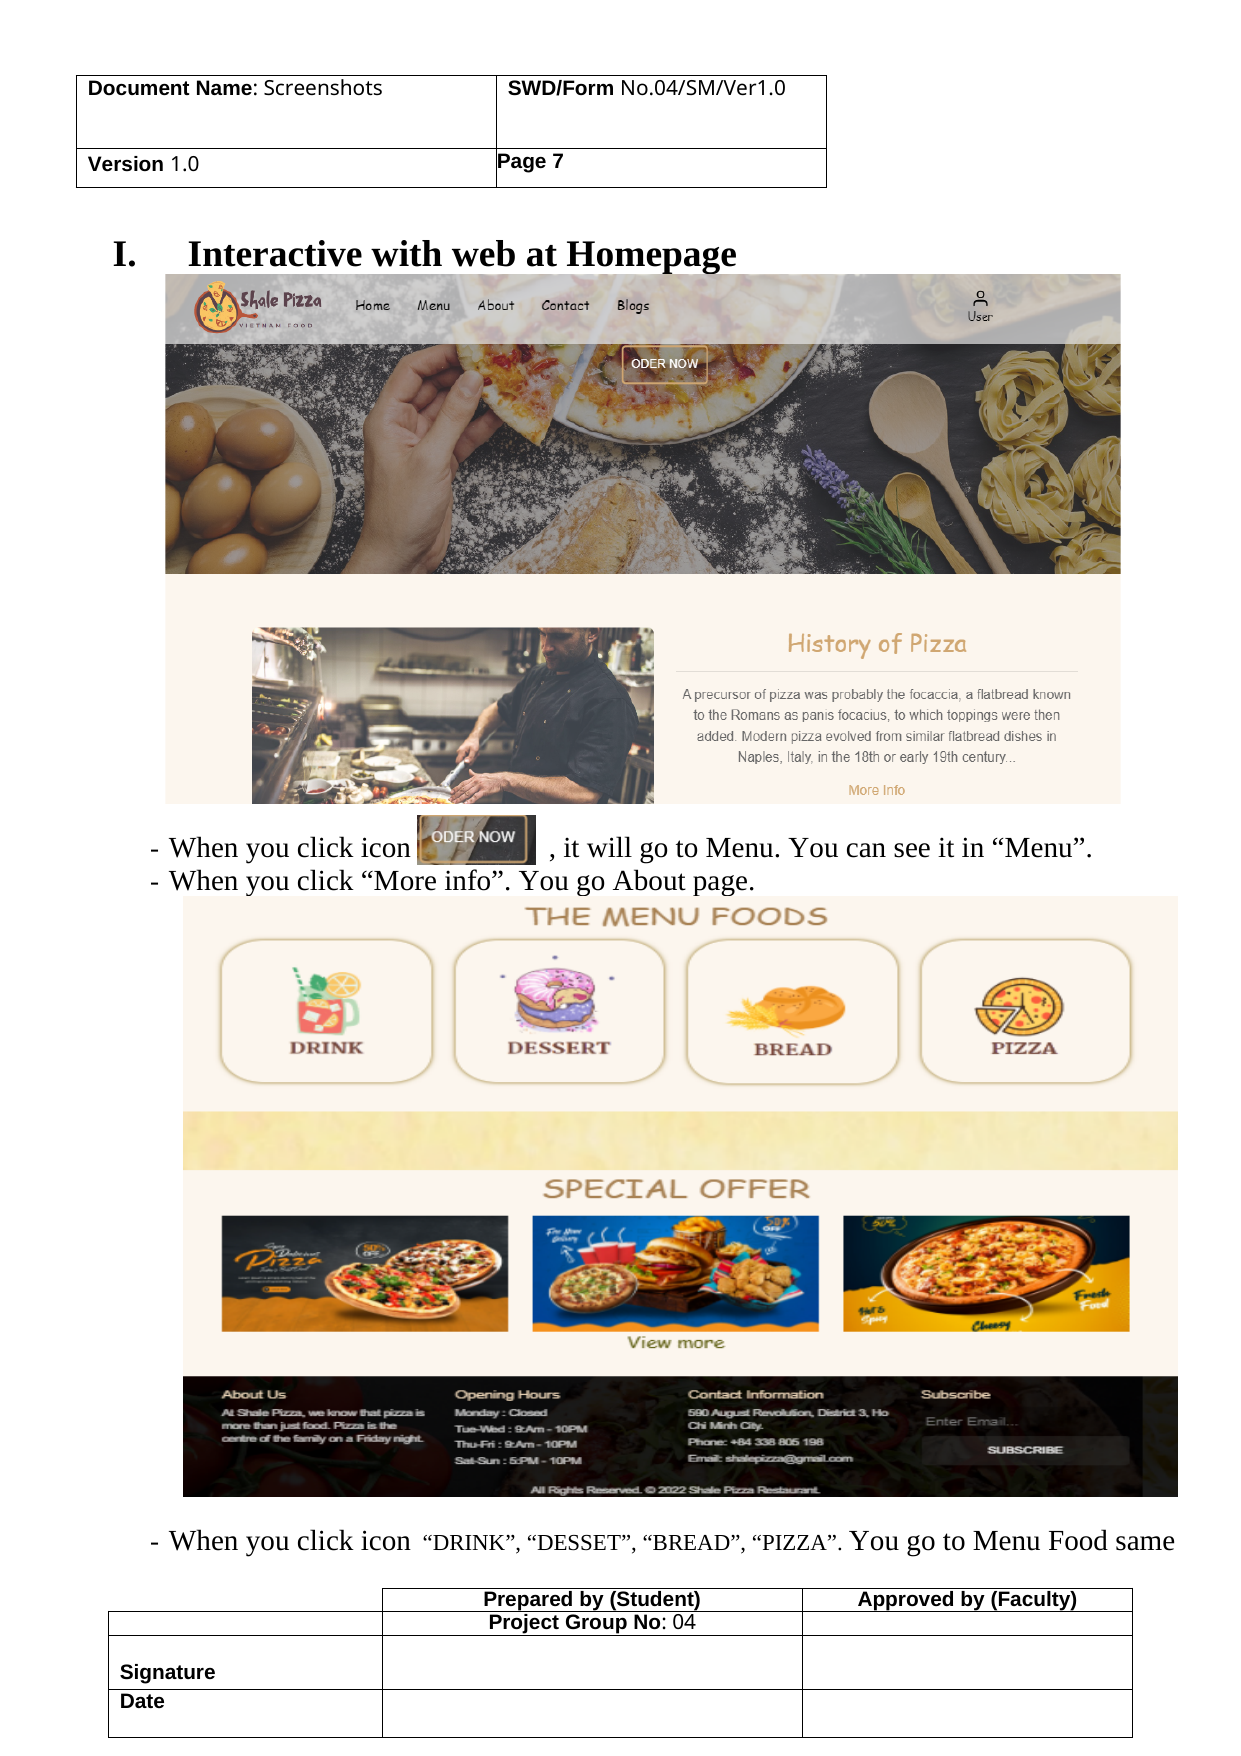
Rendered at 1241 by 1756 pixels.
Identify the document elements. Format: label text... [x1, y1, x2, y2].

picture [165, 274, 1121, 804]
picture [417, 815, 536, 865]
list When you click icon , it will go to Menu. You can see it in “Menu”. [150, 830, 417, 863]
picture [183, 896, 1178, 1497]
list Interactive with web at Homepage [112, 231, 1211, 274]
list When you click “More info”. You go About page. [150, 863, 1211, 897]
list When you click icon , it will go to Menu. You can see it in “Menu”. [536, 830, 1211, 863]
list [150, 1523, 1211, 1557]
